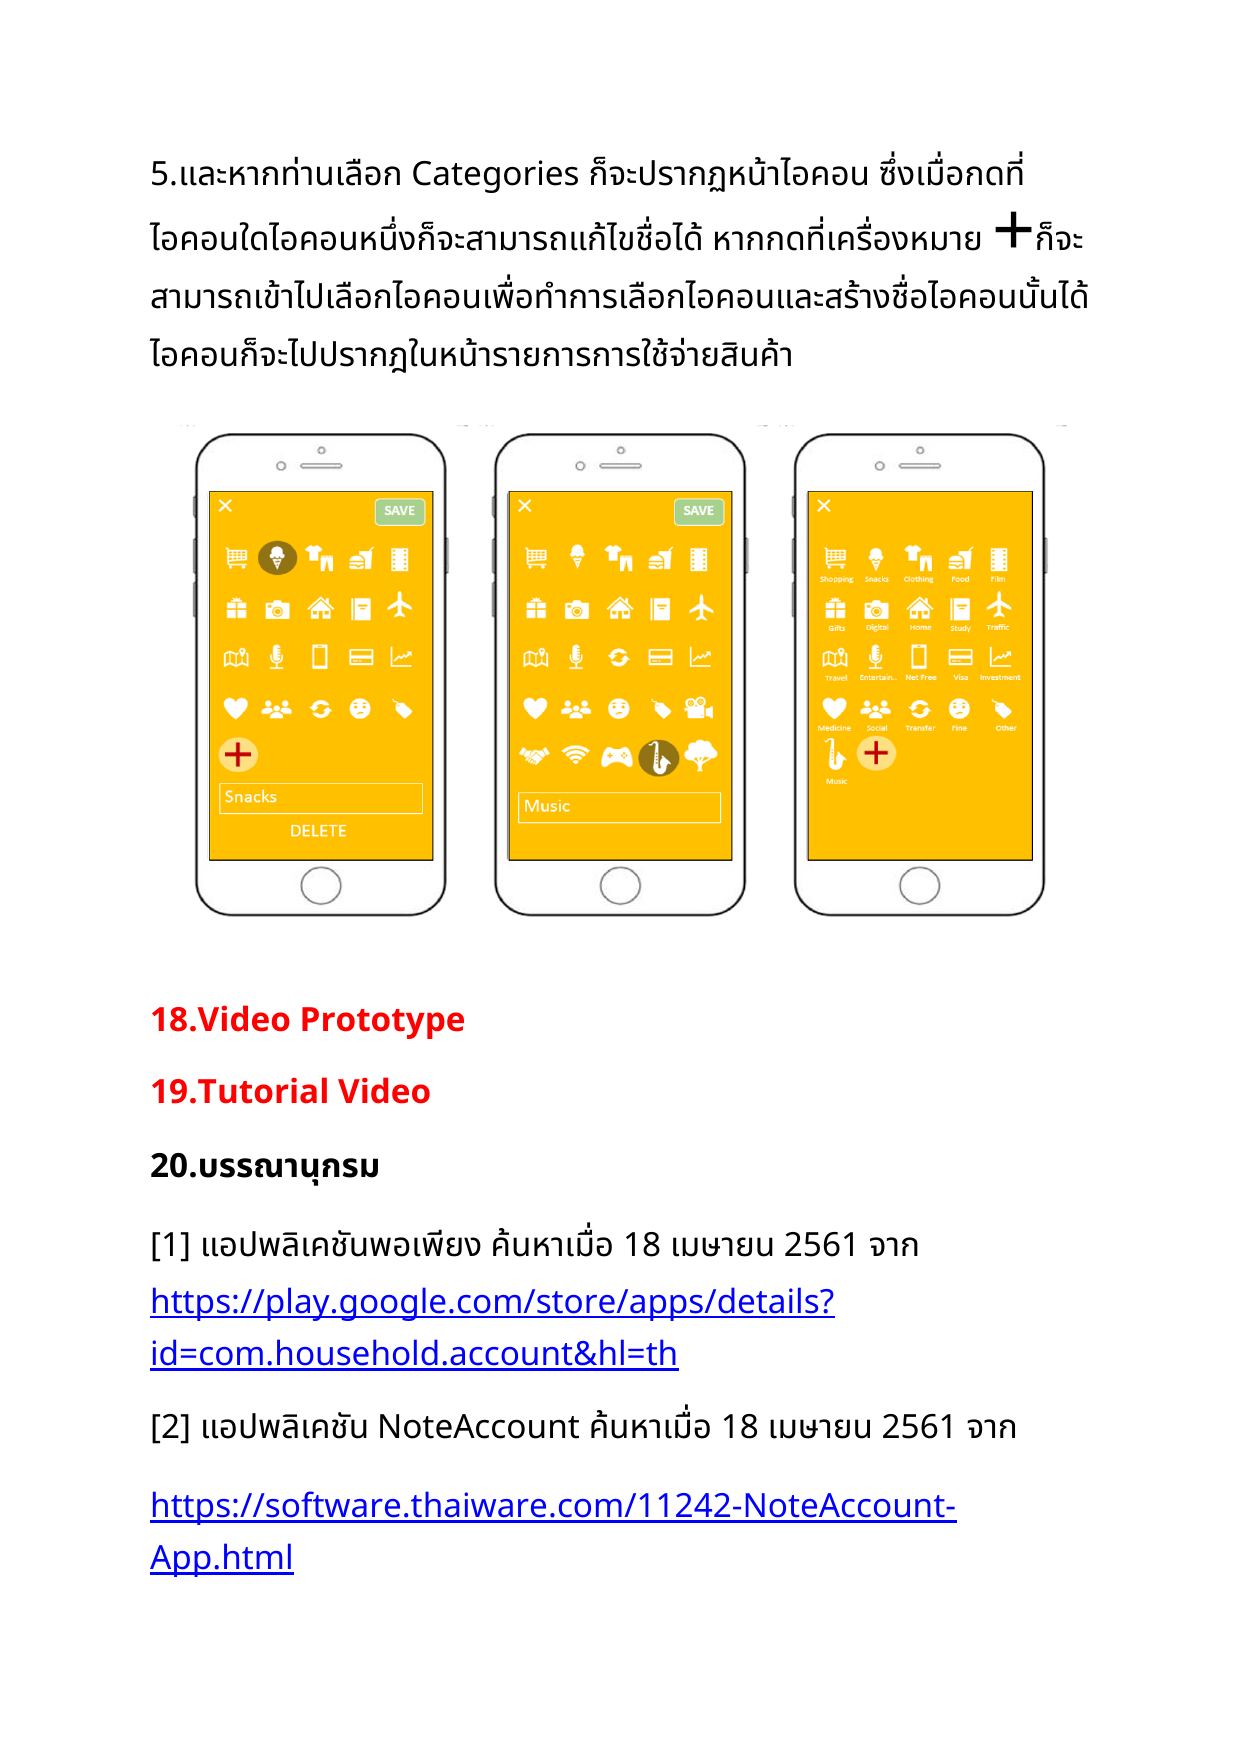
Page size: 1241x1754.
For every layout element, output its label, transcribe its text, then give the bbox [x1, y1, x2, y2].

text 20.บรรณานุกรม [150, 1141, 1090, 1192]
text [1] แอปพลิเคชันพอเพียง ค้นหาเมื่อ 18 เมษายน 2561 จาก https://play.google.com/store/apps/details?id=com.household.account&hl=th [150, 1220, 1090, 1375]
text 18.Video Prototype [150, 995, 1090, 1041]
text 5.และหากท่านเลือก Categories ก็จะปรากฏหน้าไอคอน ซึ่งเมื่อกดที่ไอคอนใดไอคอนหนึ่งก็จะสามารถแก้ไขชื่อได้ หากกดที่เครื่องหมาย ก็จะสามารถเข้าไปเลือกไอคอนเพื่อทำการเลือกไอคอนและสร้างชื่อไอคอนนั้นได้ ไอคอนก็จะไปปรากฎในหน้ารายการการใช้จ่ายสินค้า [150, 150, 1090, 381]
text 19.Tutorial Video [150, 1068, 1090, 1114]
text [2] แอปพลิเคชัน NoteAccount ค้นหาเมื่อ 18 เมษายน 2561 จาก [150, 1403, 1090, 1453]
text https://software.thaiware.com/11242-NoteAccount-App.html [150, 1482, 1090, 1579]
picture [992, 208, 1035, 251]
picture [150, 409, 1074, 939]
